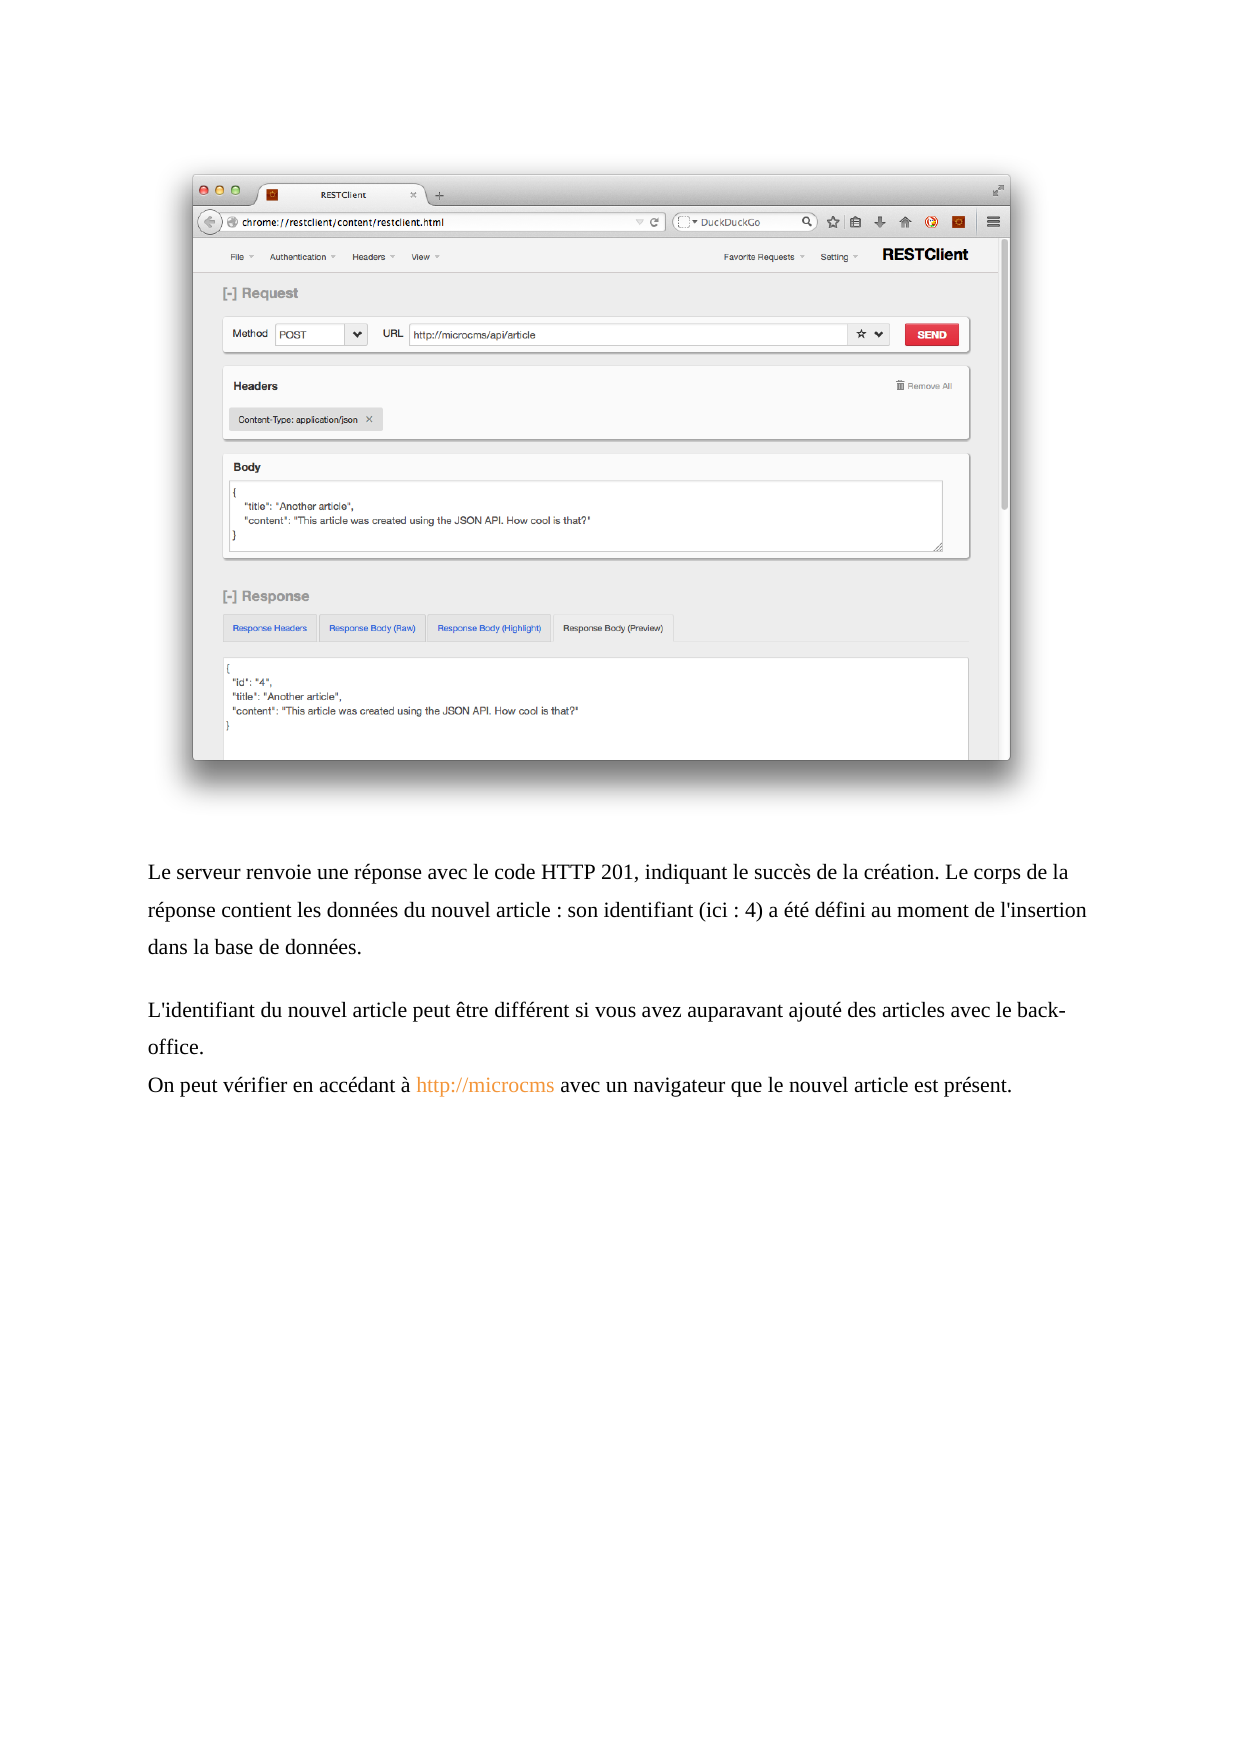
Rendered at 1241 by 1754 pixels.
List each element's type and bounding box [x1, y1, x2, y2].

picture [147, 147, 1055, 822]
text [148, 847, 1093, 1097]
